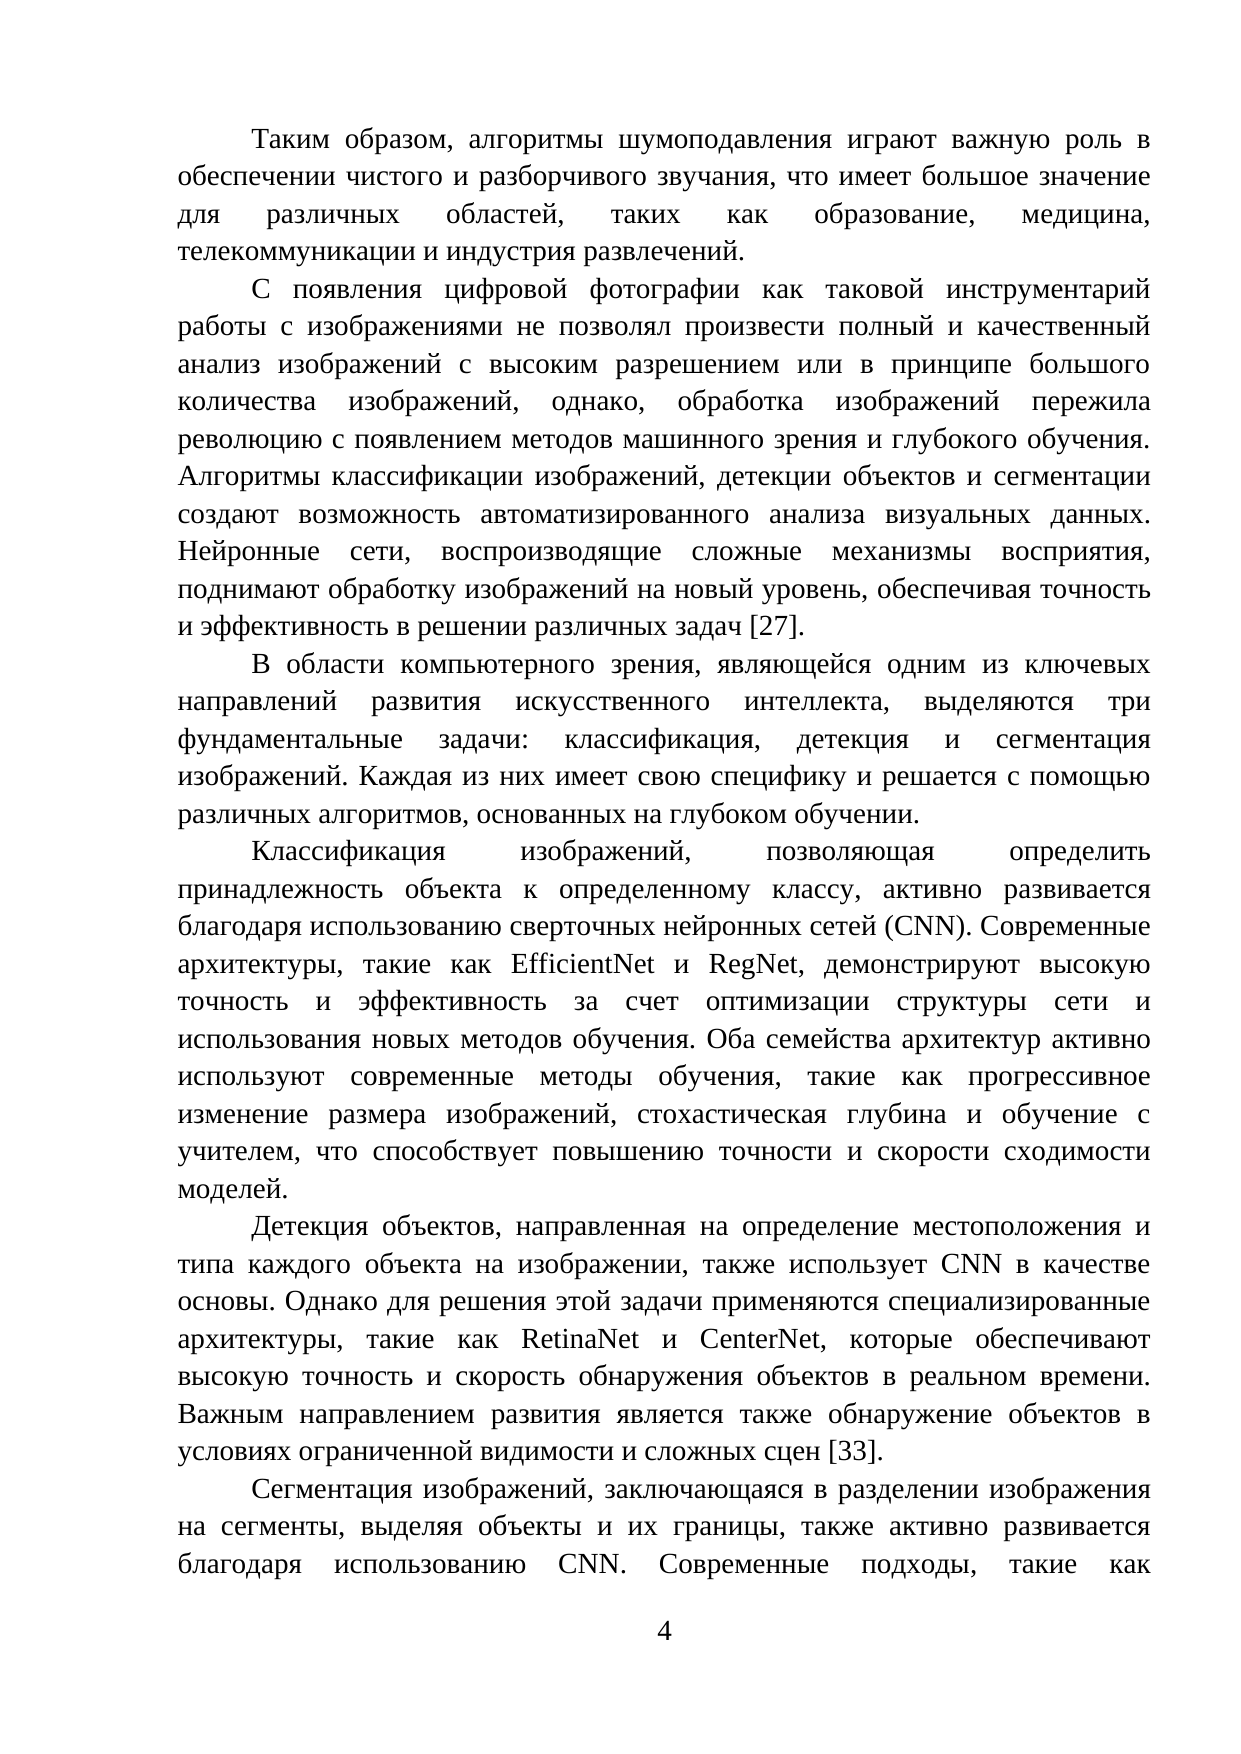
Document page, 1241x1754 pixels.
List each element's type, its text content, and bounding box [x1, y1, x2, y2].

text С появления цифровой фотографии как таковой инструментарий работы с изображениями не позволял произвести полный и качественный анализ изображений с высоким разрешением или в принципе большого количества изображений, однако, обработка изображений пережила революцию с появлением методов машинного зрения и глубокого обучения. Алгоритмы классификации изображений, детекции объектов и сегментации создают возможность автоматизированного анализа визуальных данных. Нейронные сети, воспроизводящие сложные механизмы восприятия, поднимают обработку изображений на новый уровень, обеспечивая точность и эффективность в решении различных задач [27]. [177, 268, 1152, 643]
text Детекция объектов, направленная на определение местоположения и типа каждого объекта на изображении, также использует CNN в качестве основы. Однако для решения этой задачи применяются специализированные архитектуры, такие как RetinaNet и CenterNet, которые обеспечивают высокую точность и скорость обнаружения объектов в реальном времени. Важным направлением развития является также обнаружение объектов в условиях ограниченной видимости и сложных сцен [33]. [177, 1206, 1152, 1468]
text Классификация изображений, позволяющая определить принадлежность объекта к определенному классу, активно развивается благодаря использованию сверточных нейронных сетей (CNN). Современные архитектуры, такие как EfficientNet и RegNet, демонстрируют высокую точность и эффективность за счет оптимизации структуры сети и использования новых методов обучения. Оба семейства архитектур активно используют современные методы обучения, такие как прогрессивное изменение размера изображений, стохастическая глубина и обучение с учителем, что способствует повышению точности и скорости сходимости моделей. [177, 831, 1152, 1206]
text Таким образом, алгоритмы шумоподавления играют важную роль в обеспечении чистого и разборчивого звучания, что имеет большое значение для различных областей, таких как образование, медицина, телекоммуникации и индустрия развлечений. [177, 118, 1152, 268]
text В области компьютерного зрения, являющейся одним из ключевых направлений развития искусственного интеллекта, выделяются три фундаментальные задачи: классификация, детекция и сегментация изображений. Каждая из них имеет свою специфику и решается с помощью различных алгоритмов, основанных на глубоком обучении. [177, 643, 1152, 831]
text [177, 1468, 1152, 1581]
